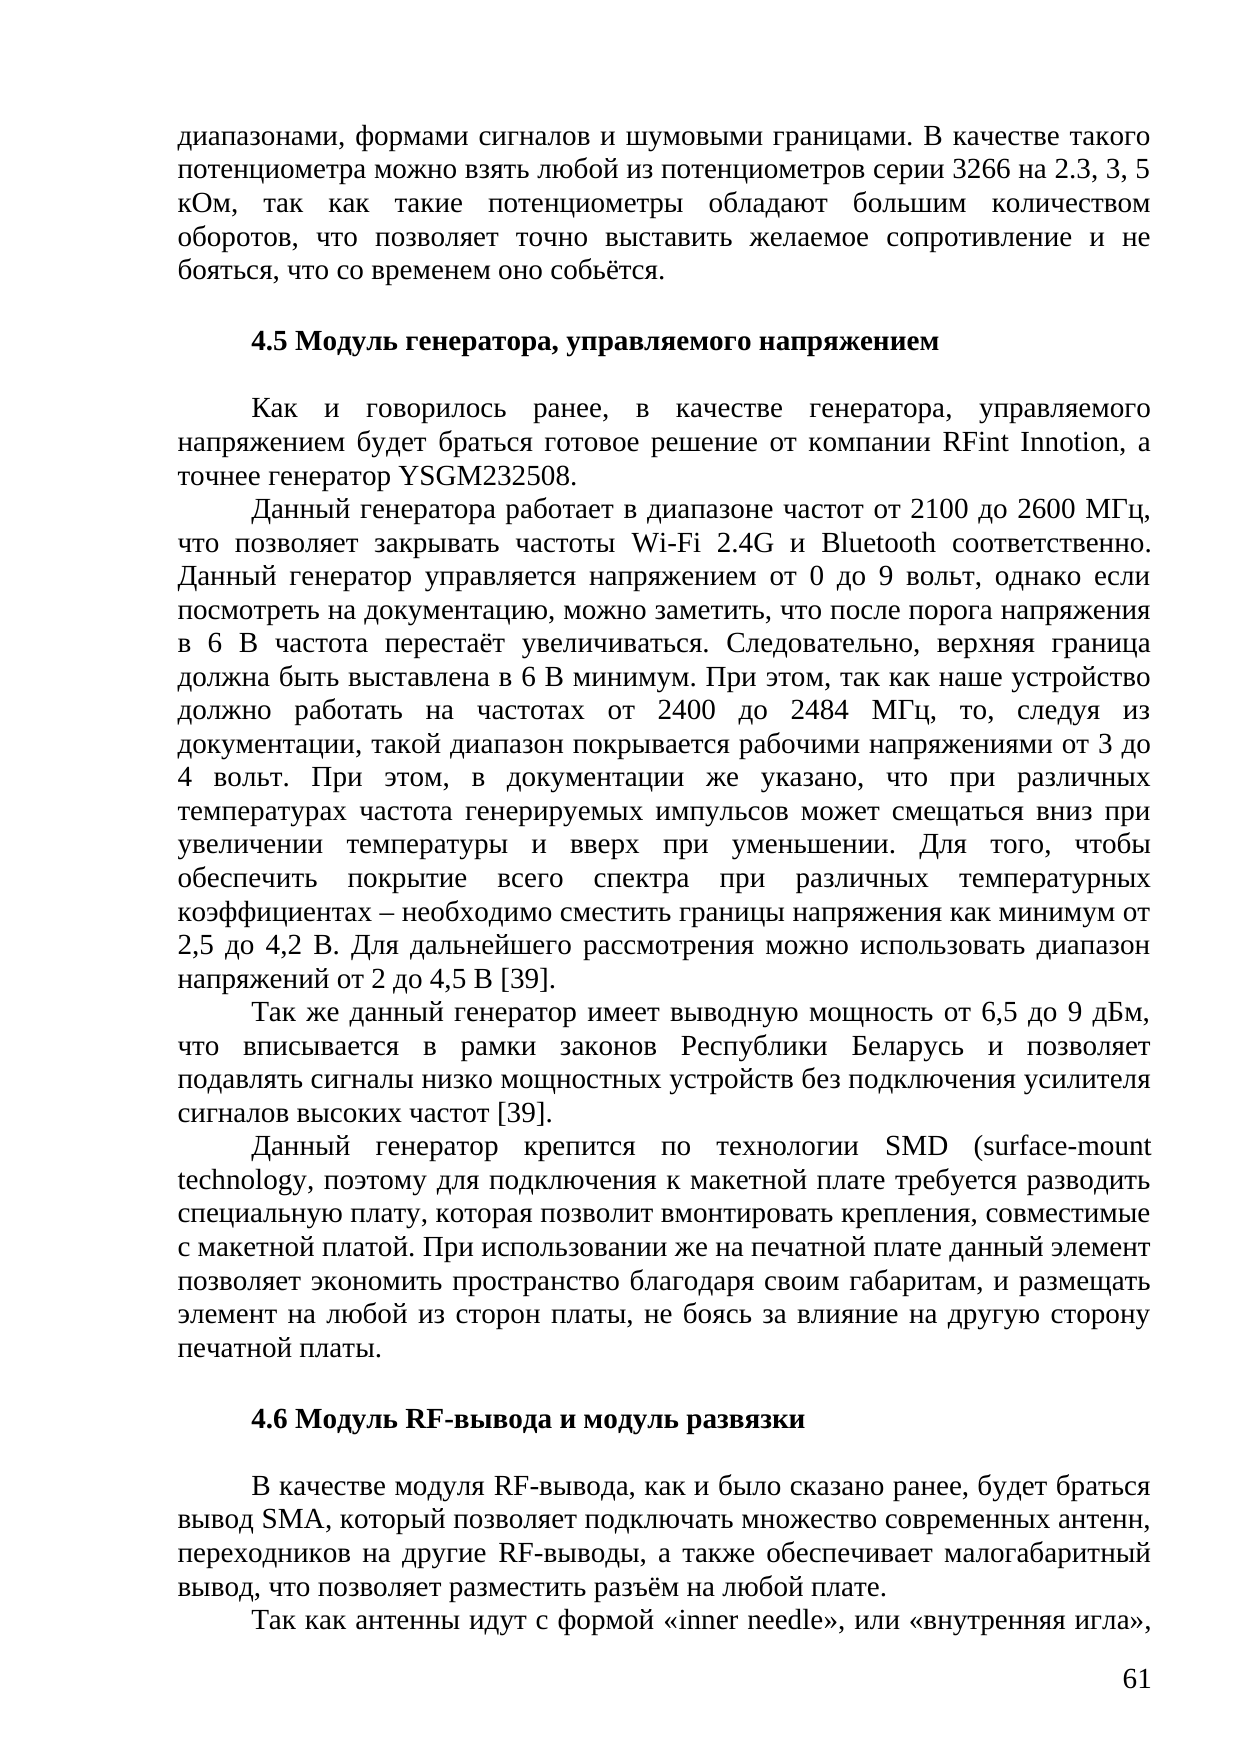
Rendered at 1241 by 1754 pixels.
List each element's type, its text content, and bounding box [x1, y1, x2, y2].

text Данный генератор крепится по технологии SMD (surface-mount technology, поэтому для подключения к макетной плате требуется разводить специальную плату, которая позволит вмонтировать крепления, совместимые с макетной платой. При использовании же на печатной плате данный элемент позволяет экономить пространство благодаря своим габаритам, и размещать элемент на любой из сторон платы, не боясь за влияние на другую сторону печатной платы. [177, 1128, 1152, 1363]
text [177, 1602, 1152, 1636]
text Так же данный генератор имеет выводную мощность от 6,5 до 9 дБм, что вписывается в рамки законов Республики Беларусь и позволяет подавлять сигналы низко мощностных устройств без подключения усилителя сигналов высоких частот [39]. [177, 994, 1152, 1128]
text Данный генератора работает в диапазоне частот от 2100 до 2600 МГц, что позволяет закрывать частоты Wi-Fi 2.4G и Bluetooth соответственно. Данный генератор управляется напряжением от 0 до 9 вольт, однако если посмотреть на документацию, можно заметить, что после порога напряжения в 6 В частота перестаёт увеличиваться. Следовательно, верхняя граница должна быть выставлена в 6 В минимум. При этом, так как наше устройство должно работать на частотах от 2400 до 2484 МГц, то, следуя из документации, такой диапазон покрывается рабочими напряжениями от 3 до 4 вольт. При этом, в документации же указано, что при различных температурах частота генерируемых импульсов может смещаться вниз при увеличении температуры и вверх при уменьшении. Для того, чтобы обеспечить покрытие всего спектра при различных температурных коэффициентах – необходимо сместить границы напряжения как минимум от 2,5 до 4,2 В. Для дальнейшего рассмотрения можно использовать диапазон напряжений от 2 до 4,5 В [39]. [177, 491, 1152, 994]
text В качестве модуля RF-вывода, как и было сказано ранее, будет браться вывод SMA, который позволяет подключать множество современных антенн, переходников на другие RF-выводы, а также обеспечивает малогабаритный вывод, что позволяет разместить разъём на любой плате. [177, 1468, 1152, 1602]
subtitle Модуль генератора, управляемого напряжением [177, 323, 1152, 357]
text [177, 118, 1152, 286]
text Как и говорилось ранее, в качестве генератора, управляемого напряжением будет браться готовое решение от компании RFint Innotion, а точнее генератор YSGM232508. [177, 391, 1152, 491]
subtitle Модуль RF-вывода и модуль развязки [177, 1401, 1152, 1434]
